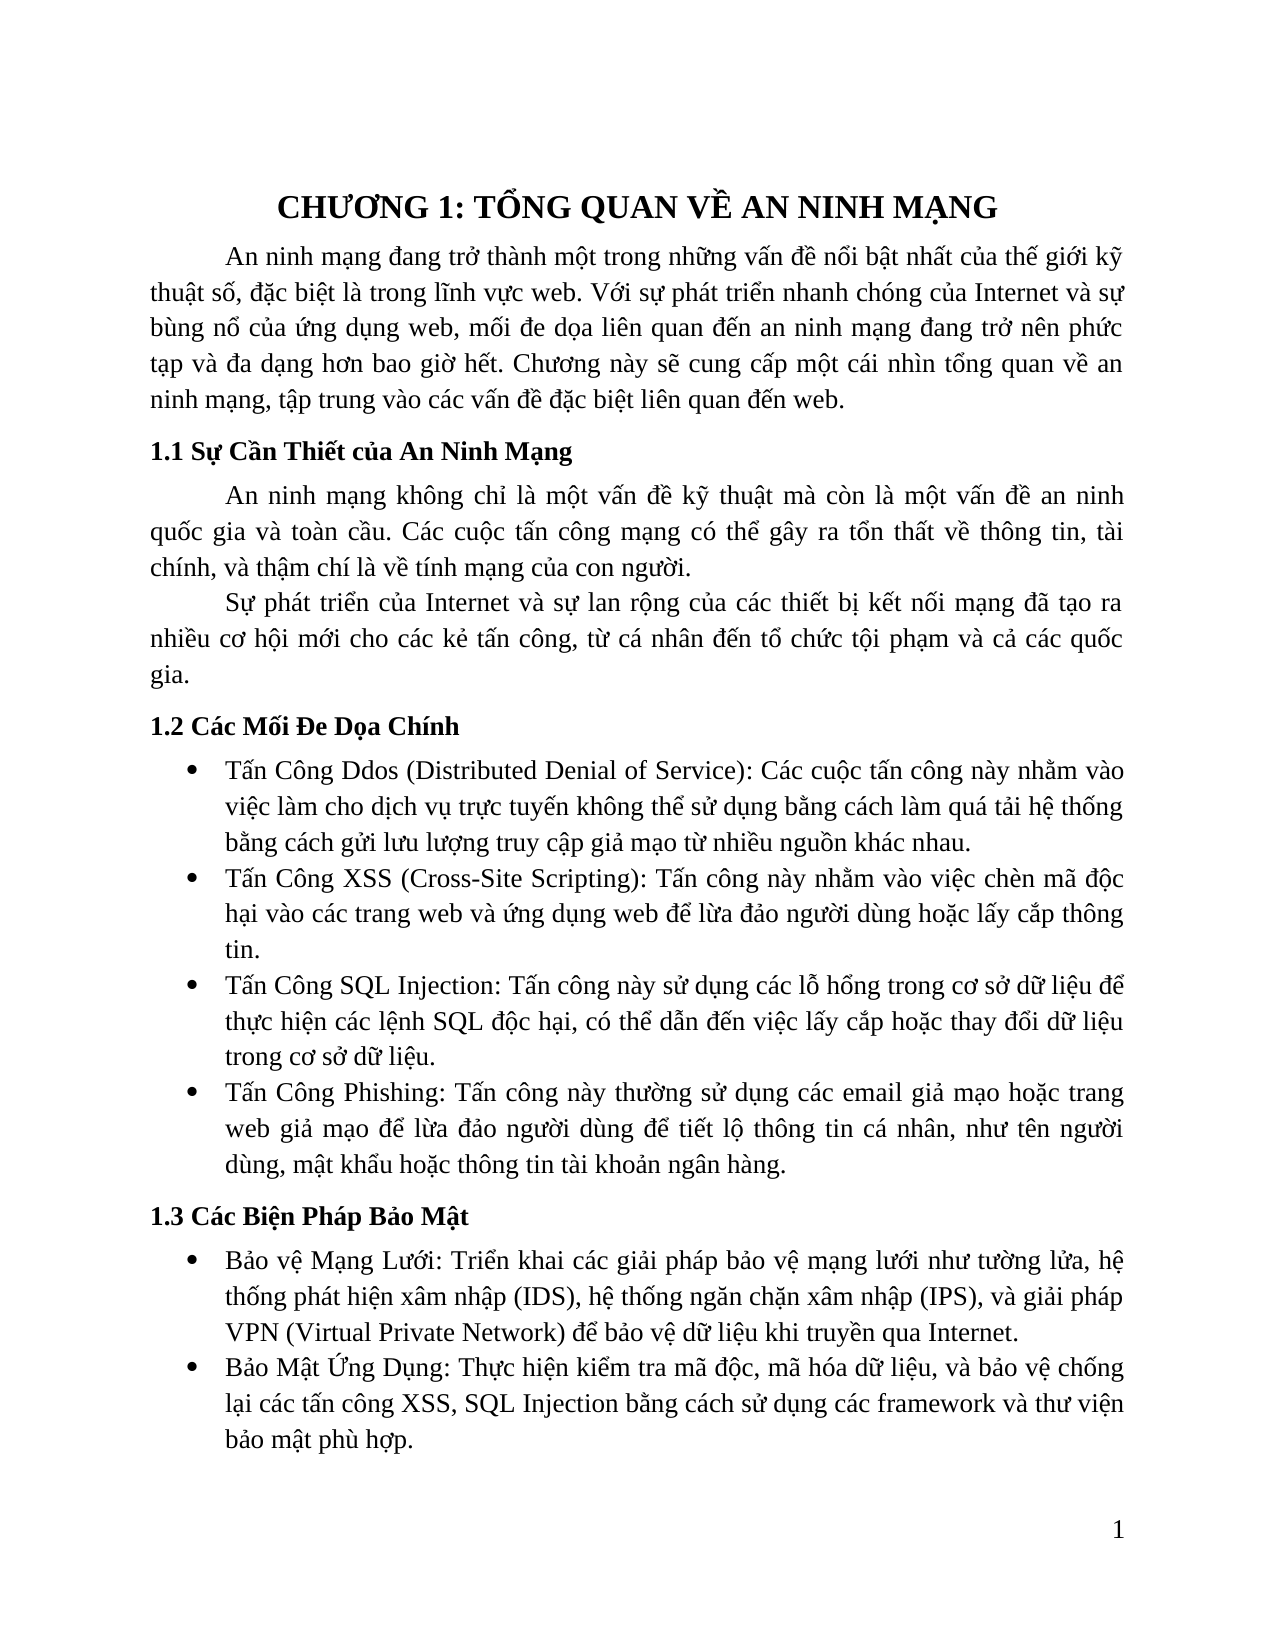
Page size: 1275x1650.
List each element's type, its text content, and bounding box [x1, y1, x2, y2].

text An ninh mạng đang trở thành một trong những vấn đề nổi bật nhất của thế giới kỹ thuật số, đặc biệt là trong lĩnh vực web. Với sự phát triển nhanh chóng của Internet và sự bùng nổ của ứng dụng web, mối đe dọa liên quan đến an ninh mạng đang trở nên phức tạp và đa dạng hơn bao giờ hết. Chương này sẽ cung cấp một cái nhìn tổng quan về an ninh mạng, tập trung vào các vấn đề đặc biệt liên quan đến web. [150, 240, 1125, 414]
subtitle 1.3 Các Biện Pháp Bảo Mật [150, 1200, 1125, 1231]
text An ninh mạng không chỉ là một vấn đề kỹ thuật mà còn là một vấn đề an ninh quốc gia và toàn cầu. Các cuộc tấn công mạng có thể gây ra tổn thất về thông tin, tài chính, và thậm chí là về tính mạng của con người. [150, 479, 1125, 582]
list Tấn Công XSS (Cross-Site Scripting): Tấn công này nhằm vào việc chèn mã độc hại vào các trang web và ứng dụng web để lừa đảo người dùng hoặc lấy cắp thông tin. [187, 862, 1125, 964]
list Bảo Mật Ứng Dụng: Thực hiện kiểm tra mã độc, mã hóa dữ liệu, và bảo vệ chống lại các tấn công XSS, SQL Injection bằng cách sử dụng các framework và thư viện bảo mật phù hợp. [187, 1352, 1125, 1454]
list Bảo vệ Mạng Lưới: Triển khai các giải pháp bảo vệ mạng lưới như tường lửa, hệ thống phát hiện xâm nhập (IDS), hệ thống ngăn chặn xâm nhập (IPS), và giải pháp VPN (Virtual Private Network) để bảo vệ dữ liệu khi truyền qua Internet. [187, 1244, 1125, 1347]
list Tấn Công Phishing: Tấn công này thường sử dụng các email giả mạo hoặc trang web giả mạo để lừa đảo người dùng để tiết lộ thông tin cá nhân, như tên người dùng, mật khẩu hoặc thông tin tài khoản ngân hàng. [187, 1076, 1125, 1179]
list Tấn Công SQL Injection: Tấn công này sử dụng các lỗ hổng trong cơ sở dữ liệu để thực hiện các lệnh SQL độc hại, có thể dẫn đến việc lấy cắp hoặc thay đổi dữ liệu trong cơ sở dữ liệu. [187, 969, 1125, 1072]
text Sự phát triển của Internet và sự lan rộng của các thiết bị kết nối mạng đã tạo ra nhiều cơ hội mới cho các kẻ tấn công, từ cá nhân đến tổ chức tội phạm và cả các quốc gia. [150, 586, 1125, 689]
list Tấn Công Ddos (Distributed Denial of Service): Các cuộc tấn công này nhằm vào việc làm cho dịch vụ trực tuyến không thể sử dụng bằng cách làm quá tải hệ thống bằng cách gửi lưu lượng truy cập giả mạo từ nhiều nguồn khác nhau. [187, 754, 1125, 857]
subtitle 1.1 Sự Cần Thiết của An Ninh Mạng [150, 435, 1125, 466]
subtitle 1.2 Các Mối Đe Dọa Chính [150, 710, 1125, 741]
subtitle CHƯƠNG 1: TỔNG QUAN VỀ AN NINH MẠNG [150, 187, 1125, 226]
